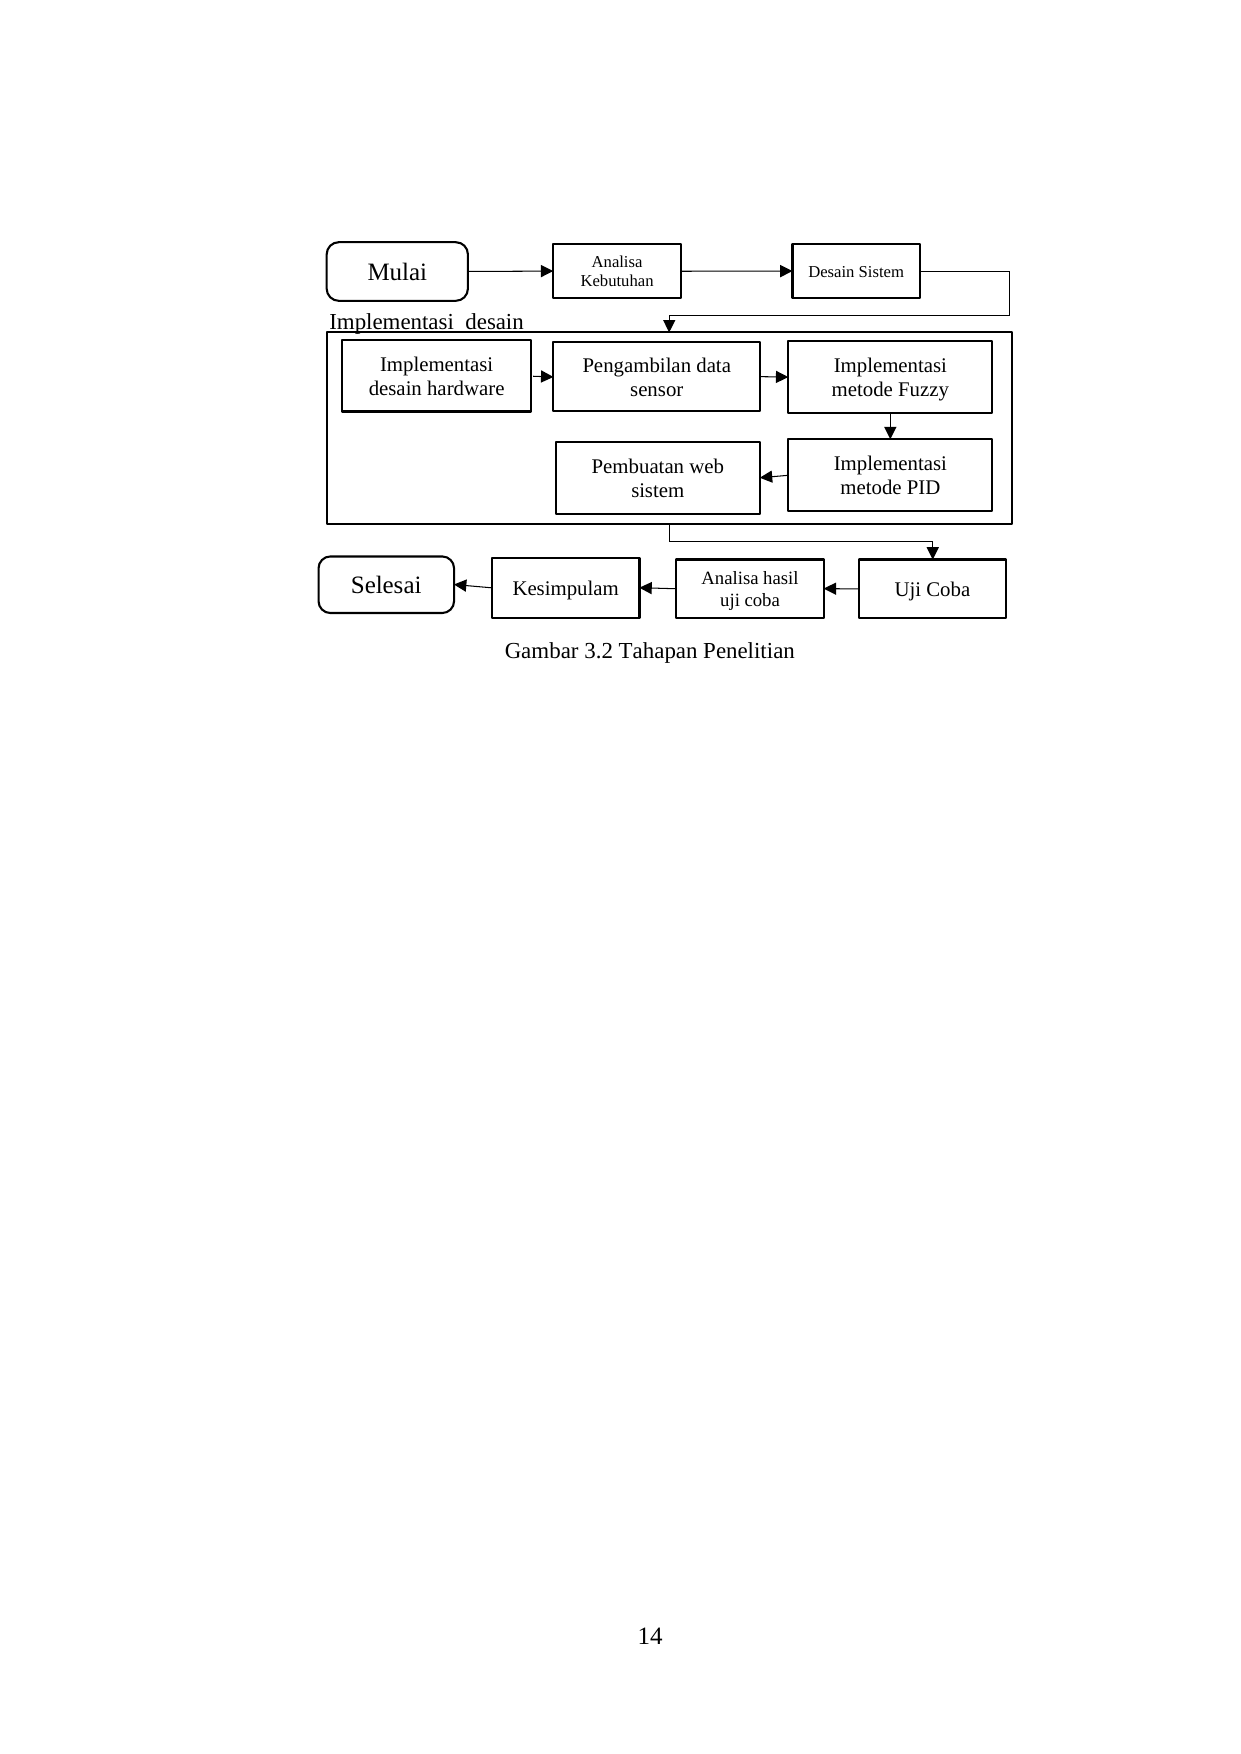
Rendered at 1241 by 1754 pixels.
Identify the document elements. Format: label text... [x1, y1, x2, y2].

text Gambar 3.1 Tahapan Penelitian [236, 637, 1063, 663]
